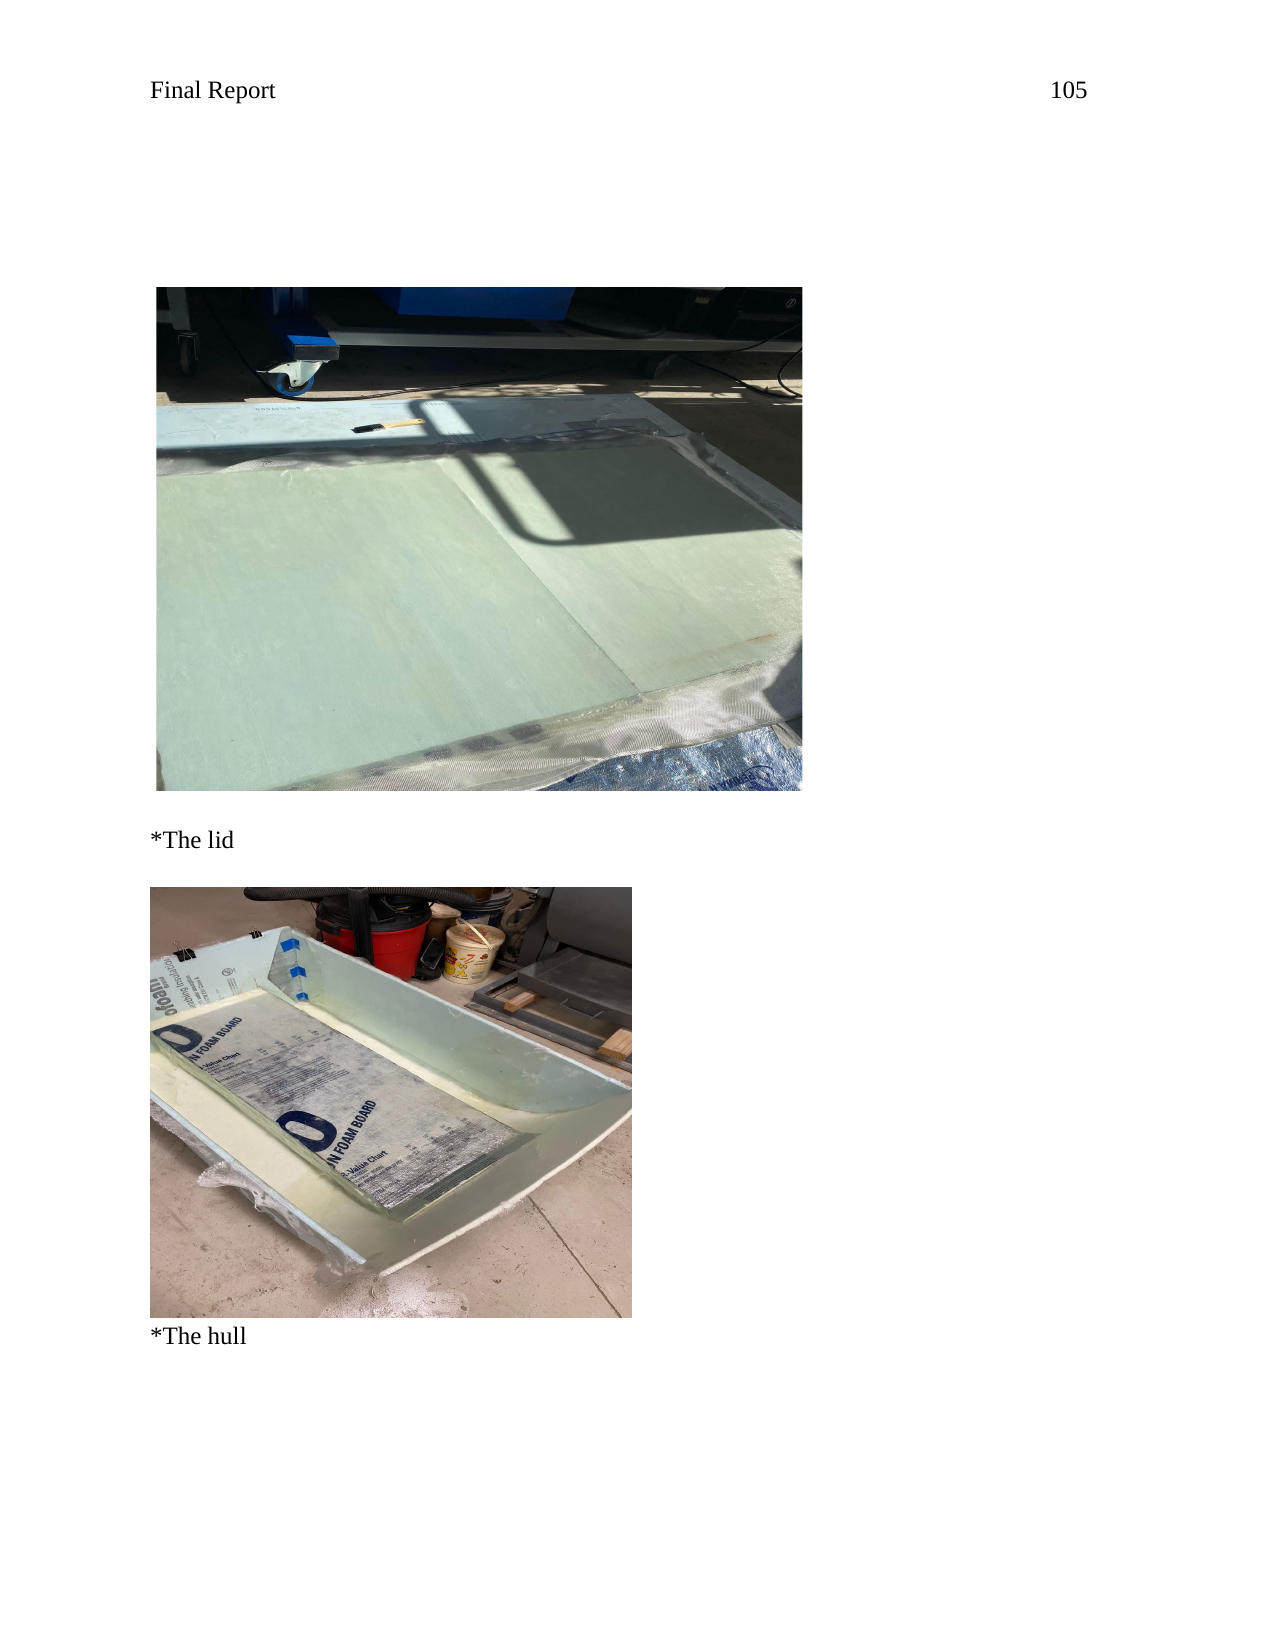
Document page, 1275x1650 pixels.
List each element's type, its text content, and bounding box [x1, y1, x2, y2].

picture [150, 887, 632, 1318]
text *The lid [150, 825, 1125, 853]
picture [156, 287, 803, 791]
text *The hull [150, 1321, 1125, 1350]
